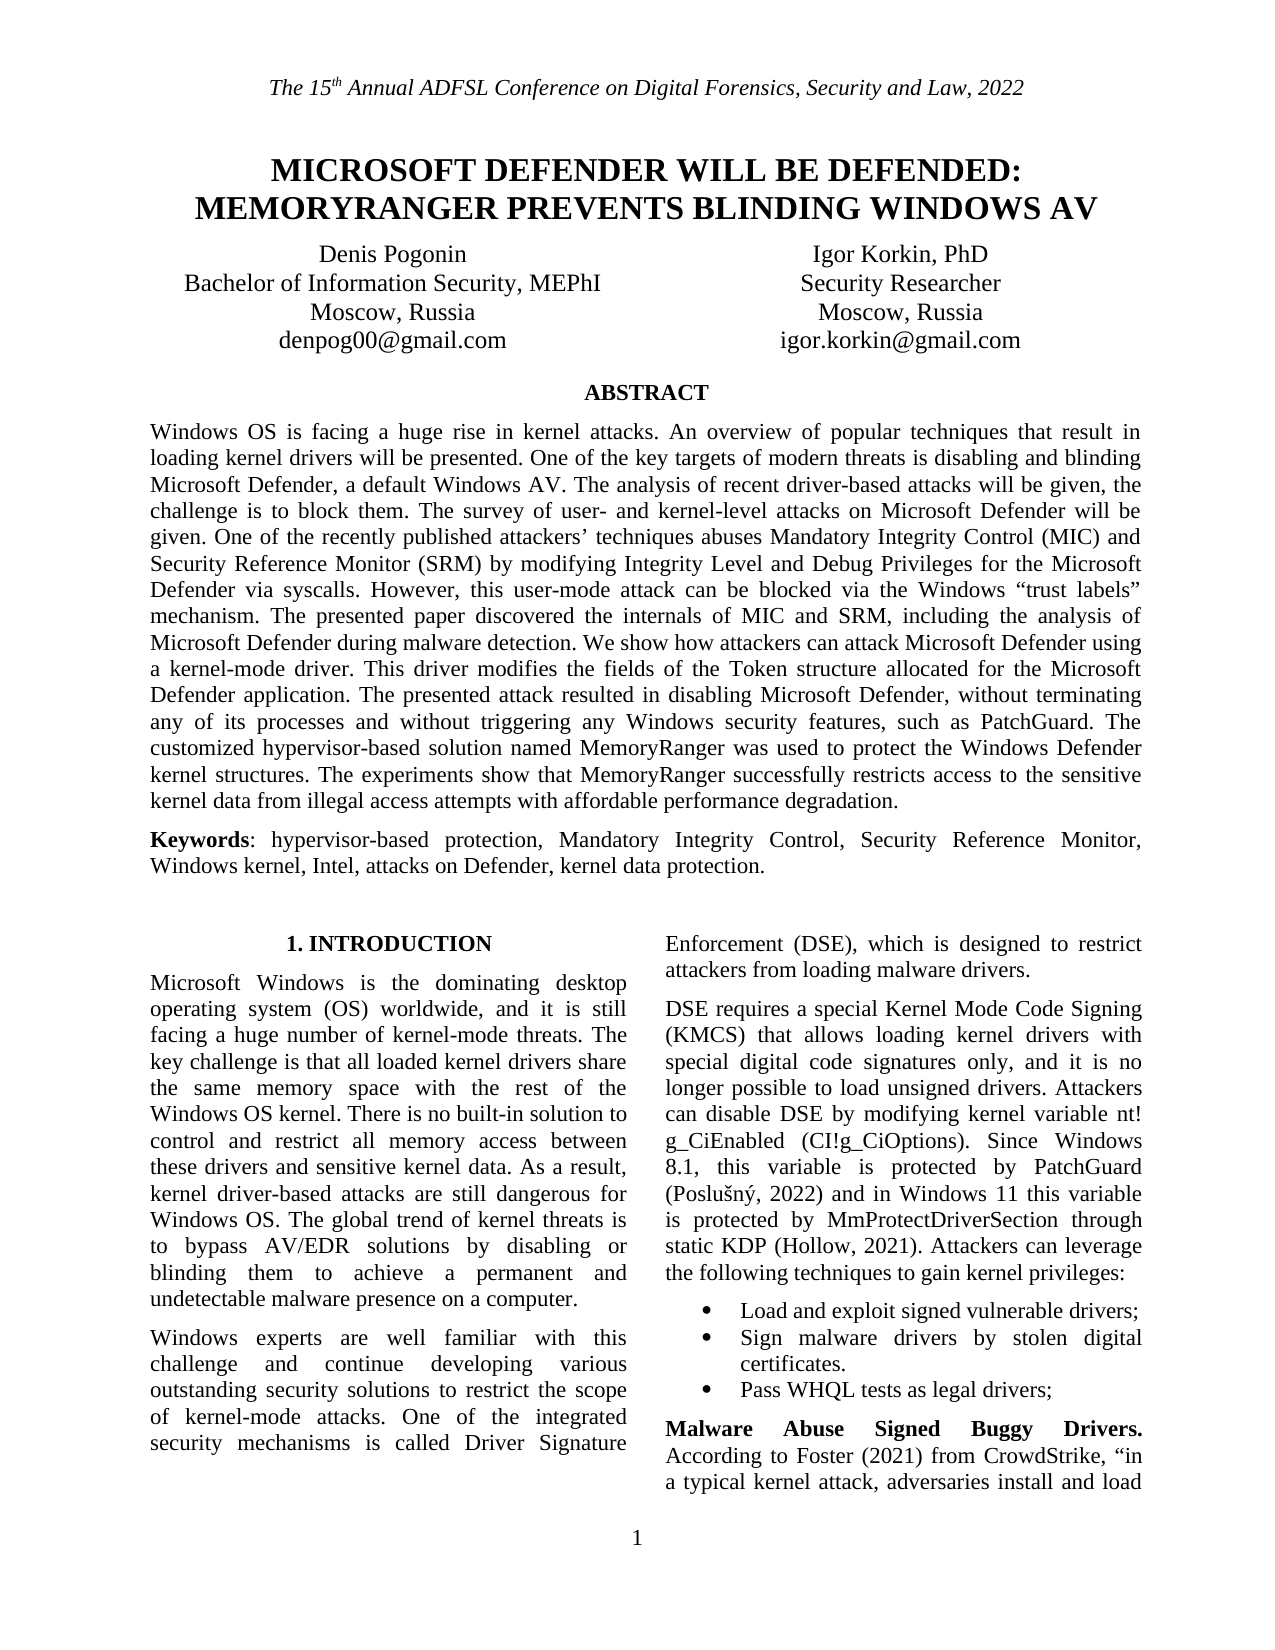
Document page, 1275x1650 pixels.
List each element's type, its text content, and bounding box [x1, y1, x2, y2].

table_header Denis Pogonin Bachelor of Information Security, MEPhI Moscow, Russia denpog00@gmail.com [139, 239, 646, 354]
text Microsoft Windows is the dominating desktop operating system (OS) worldwide, and it is still facing a huge number of kernel-mode threats. The key challenge is that all loaded kernel drivers share the same memory space with the rest of the Windows OS kernel. There is no built-in solution to control and restrict all memory access between these drivers and sensitive kernel data. As a result, kernel driver-based attacks are still dangerous for Windows OS. The global trend of kernel threats is to bypass AV/EDR solutions by disabling or blinding them to achieve a permanent and undetectable malware presence on a computer. [150, 969, 628, 1311]
text Windows OS is facing a huge rise in kernel attacks. An overview of popular techniques that result in loading kernel drivers will be presented. One of the key targets of modern threats is disabling and blinding Microsoft Defender, a default Windows AV. The analysis of recent driver-based attacks will be given, the challenge is to block them. The survey of user- and kernel-level attacks on Microsoft Defender will be given. One of the recently published attackers’ techniques abuses Mandatory Integrity Control (MIC) and Security Reference Monitor (SRM) by modifying Integrity Level and Debug Privileges for the Microsoft Defender via syscalls. However, this user-mode attack can be blocked via the Windows “trust labels” mechanism. The presented paper discovered the internals of MIC and SRM, including the analysis of Microsoft Defender during malware detection. We show how attackers can attack Microsoft Defender using a kernel-mode driver. This driver modifies the fields of the Token structure allocated for the Microsoft Defender application. The presented attack resulted in disabling Microsoft Defender, without terminating any of its processes and without triggering any Windows security features, such as PatchGuard. The customized hypervisor-based solution named MemoryRanger was used to protect the Windows Defender kernel structures. The experiments show that MemoryRanger successfully restricts access to the sensitive kernel data from illegal access attempts with affordable performance degradation. [150, 418, 1143, 813]
text Keywords: hypervisor-based protection, Mandatory Integrity Control, Security Reference Monitor, Windows kernel, Intel, attacks on Defender, kernel data protection. [150, 826, 1143, 878]
text ABSTRACT [150, 379, 1143, 406]
text DSE requires a special Kernel Mode Code Signing (KMCS) that allows loading kernel drivers with special digital code signatures only, and it is no longer possible to load unsigned drivers. Attackers can disable DSE by modifying kernel variable nt!g_CiEnabled (CI!g_CiOptions). Since Windows 8.1, this variable is protected by PatchGuard (Poslušný, 2022) and in Windows 11 this variable is protected by MmProtectDriverSection through static KDP (Hollow, 2021). Attackers can leverage the following techniques to gain kernel privileges: [665, 995, 1143, 1285]
list Load and exploit signed vulnerable drivers; [703, 1297, 1143, 1324]
table_header Igor Korkin, PhD Security Researcher Moscow, Russia igor.korkin@gmail.com [646, 239, 1154, 354]
text Windows experts are well familiar with this challenge and continue developing various outstanding security solutions to restrict the scope of kernel-mode attacks. One of the integrated security mechanisms is called Driver Signature Enforcement (DSE), which is designed to restrict attackers from loading malware drivers. [665, 930, 1143, 983]
text Microsoft Defender Will Be Defended: MemoryRanger Prevents Blinding Windows AV [150, 150, 1143, 227]
subtitle 1. Introduction [150, 930, 628, 956]
list Sign malware drivers by stolen digital certificates. [703, 1324, 1143, 1377]
list Pass WHQL tests as legal drivers; [703, 1377, 1143, 1403]
text Windows experts are well familiar with this challenge and continue developing various outstanding security solutions to restrict the scope of kernel-mode attacks. One of the integrated security mechanisms is called Driver Signature Enforcement (DSE), which is designed to restrict attackers from loading malware drivers. [150, 1324, 628, 1456]
